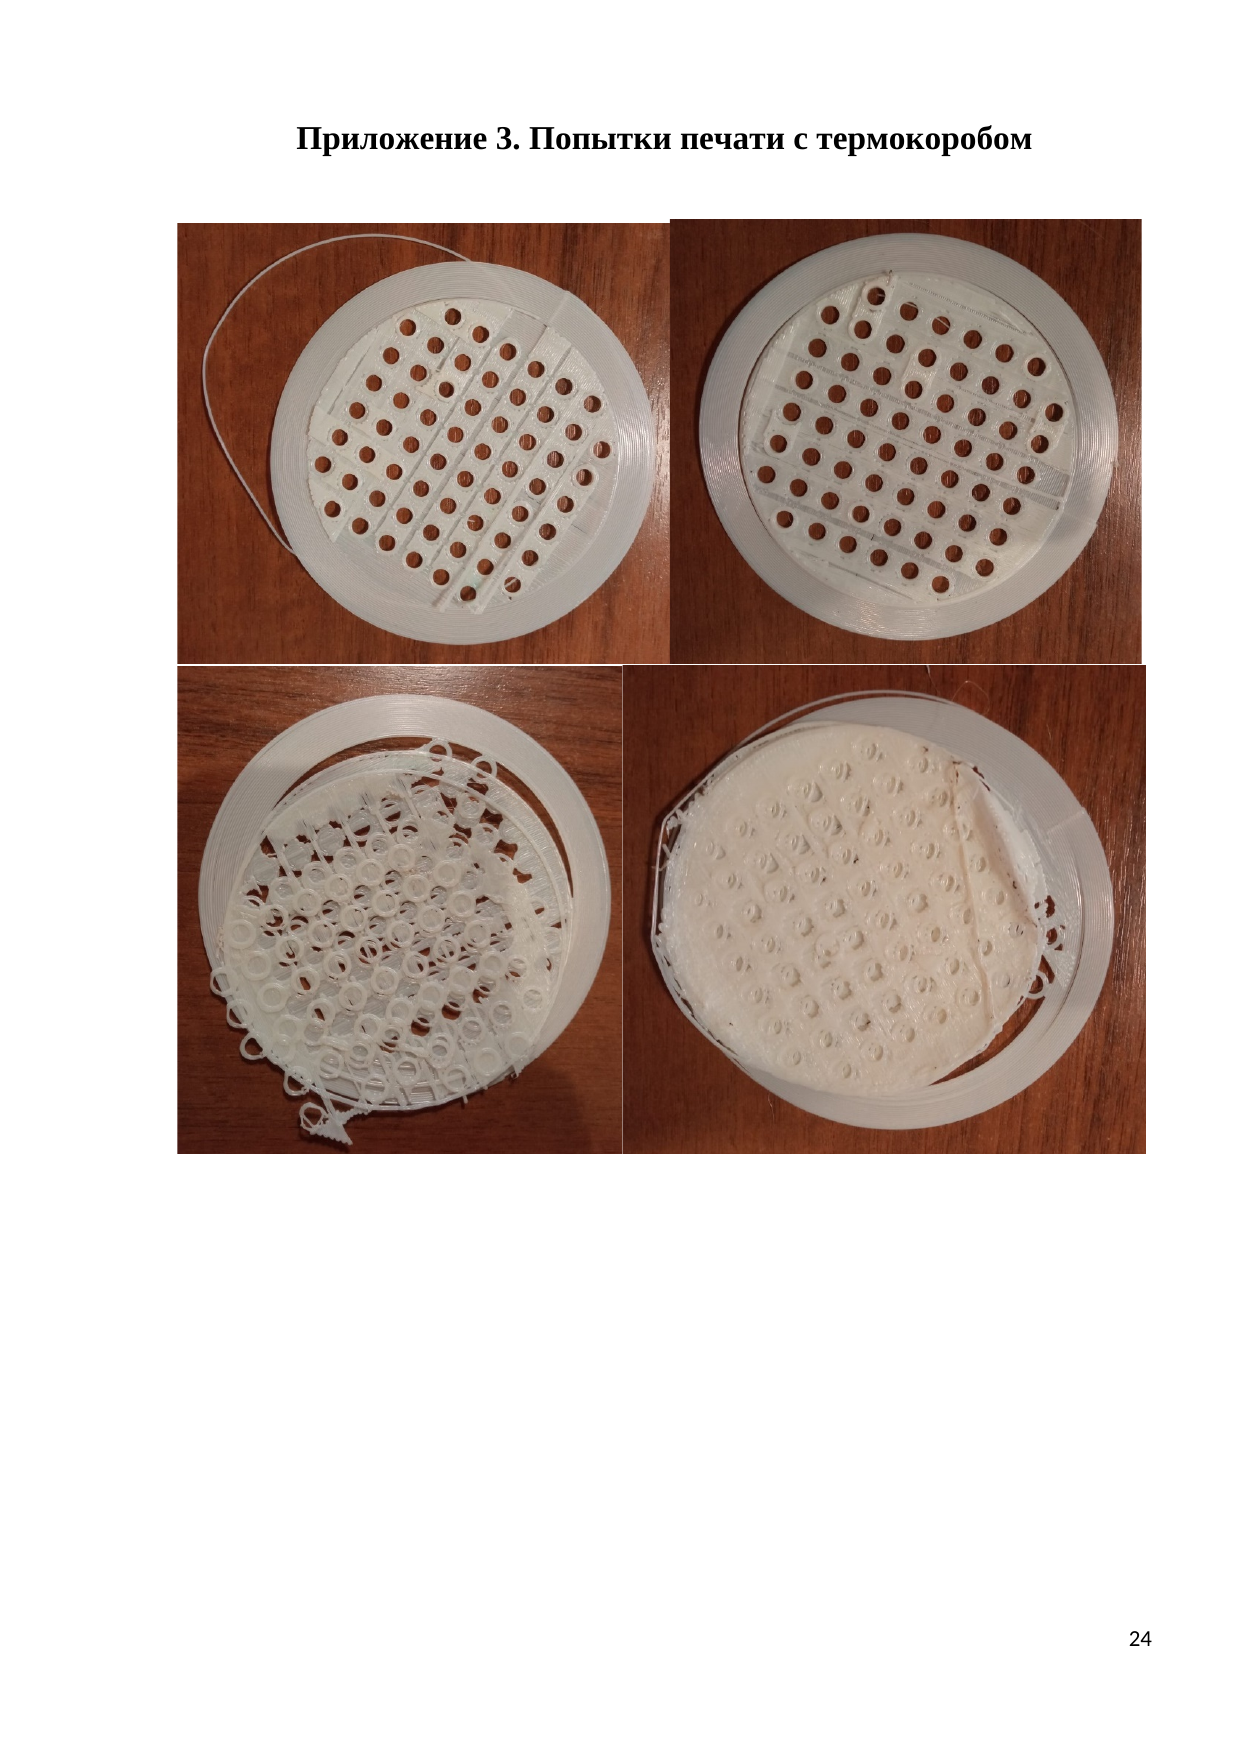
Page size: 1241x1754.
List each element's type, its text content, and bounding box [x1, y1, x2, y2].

text Приложение 3. Попытки печати с термокоробом [177, 118, 1152, 156]
picture [177, 219, 1142, 664]
picture [177, 665, 1146, 1154]
